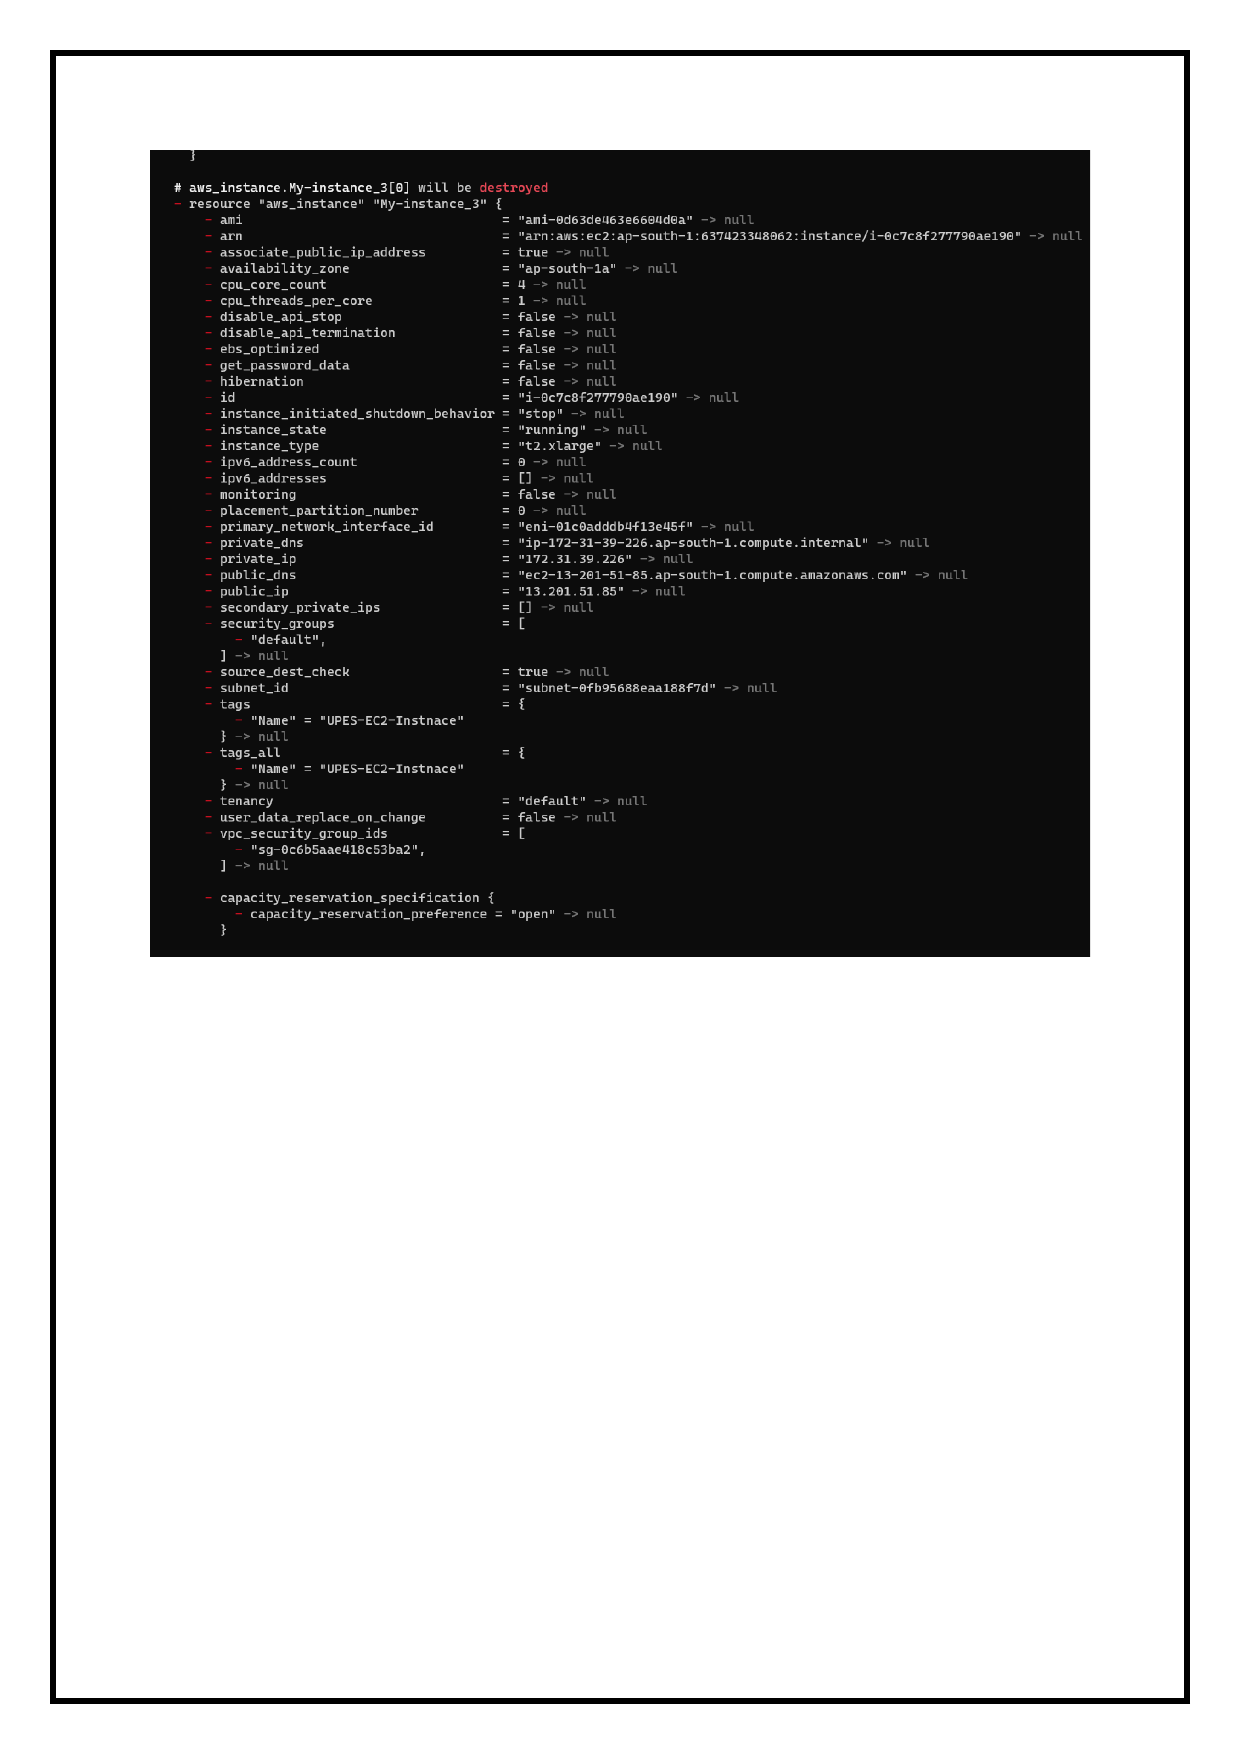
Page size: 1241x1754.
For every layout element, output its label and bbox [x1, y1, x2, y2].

picture [150, 150, 1091, 957]
